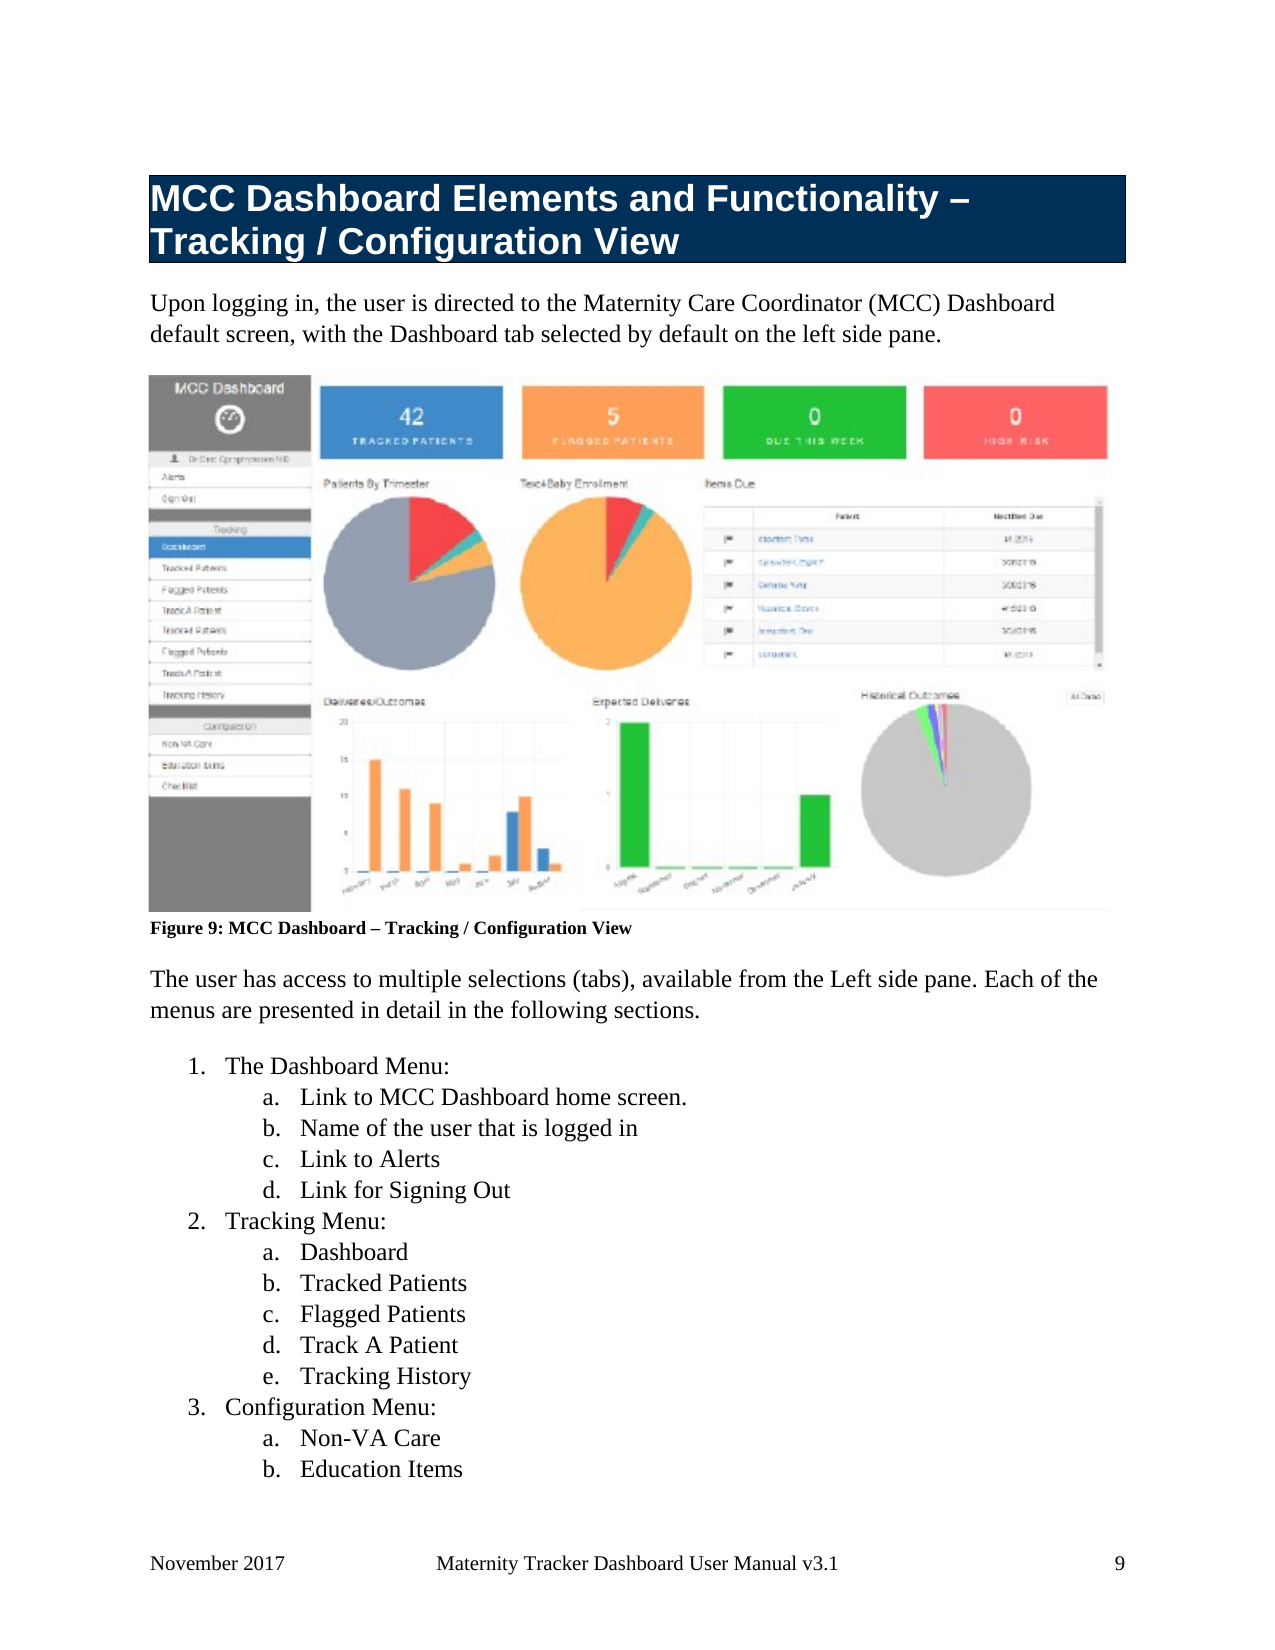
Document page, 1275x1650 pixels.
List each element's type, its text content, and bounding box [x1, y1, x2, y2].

text Upon logging in, the user is directed to the Maternity Care Coordinator (MCC) Dashboard default screen, with the Dashboard tab selected by default on the left side pane. [150, 288, 1125, 348]
picture [148, 375, 1113, 912]
list Tracked Patients [262, 1268, 1125, 1297]
text Figure 9: MCC Dashboard – Tracking / Configuration View [150, 917, 1125, 939]
list Flagged Patients [262, 1299, 1125, 1328]
list Tracking Menu: [187, 1206, 1125, 1235]
text The user has access to multiple selections (tabs), available from the Left side pane. Each of the menus are presented in detail in the following sections. [150, 964, 1125, 1023]
list Education Items [262, 1454, 1125, 1483]
list Link for Signing Out [262, 1175, 1125, 1204]
list Non-VA Care [262, 1423, 1125, 1452]
list Configuration Menu: [187, 1392, 1125, 1421]
list Link to MCC Dashboard home screen. [262, 1082, 1125, 1111]
list Dashboard [262, 1237, 1125, 1266]
list Track A Patient [262, 1330, 1125, 1359]
subtitle MCC Dashboard Elements and Functionality – Tracking / Configuration View [150, 176, 1125, 262]
list Link to Alerts [262, 1144, 1125, 1173]
list Name of the user that is logged in [262, 1113, 1125, 1142]
list The Dashboard Menu: [187, 1051, 1125, 1079]
list Tracking History [262, 1361, 1125, 1390]
